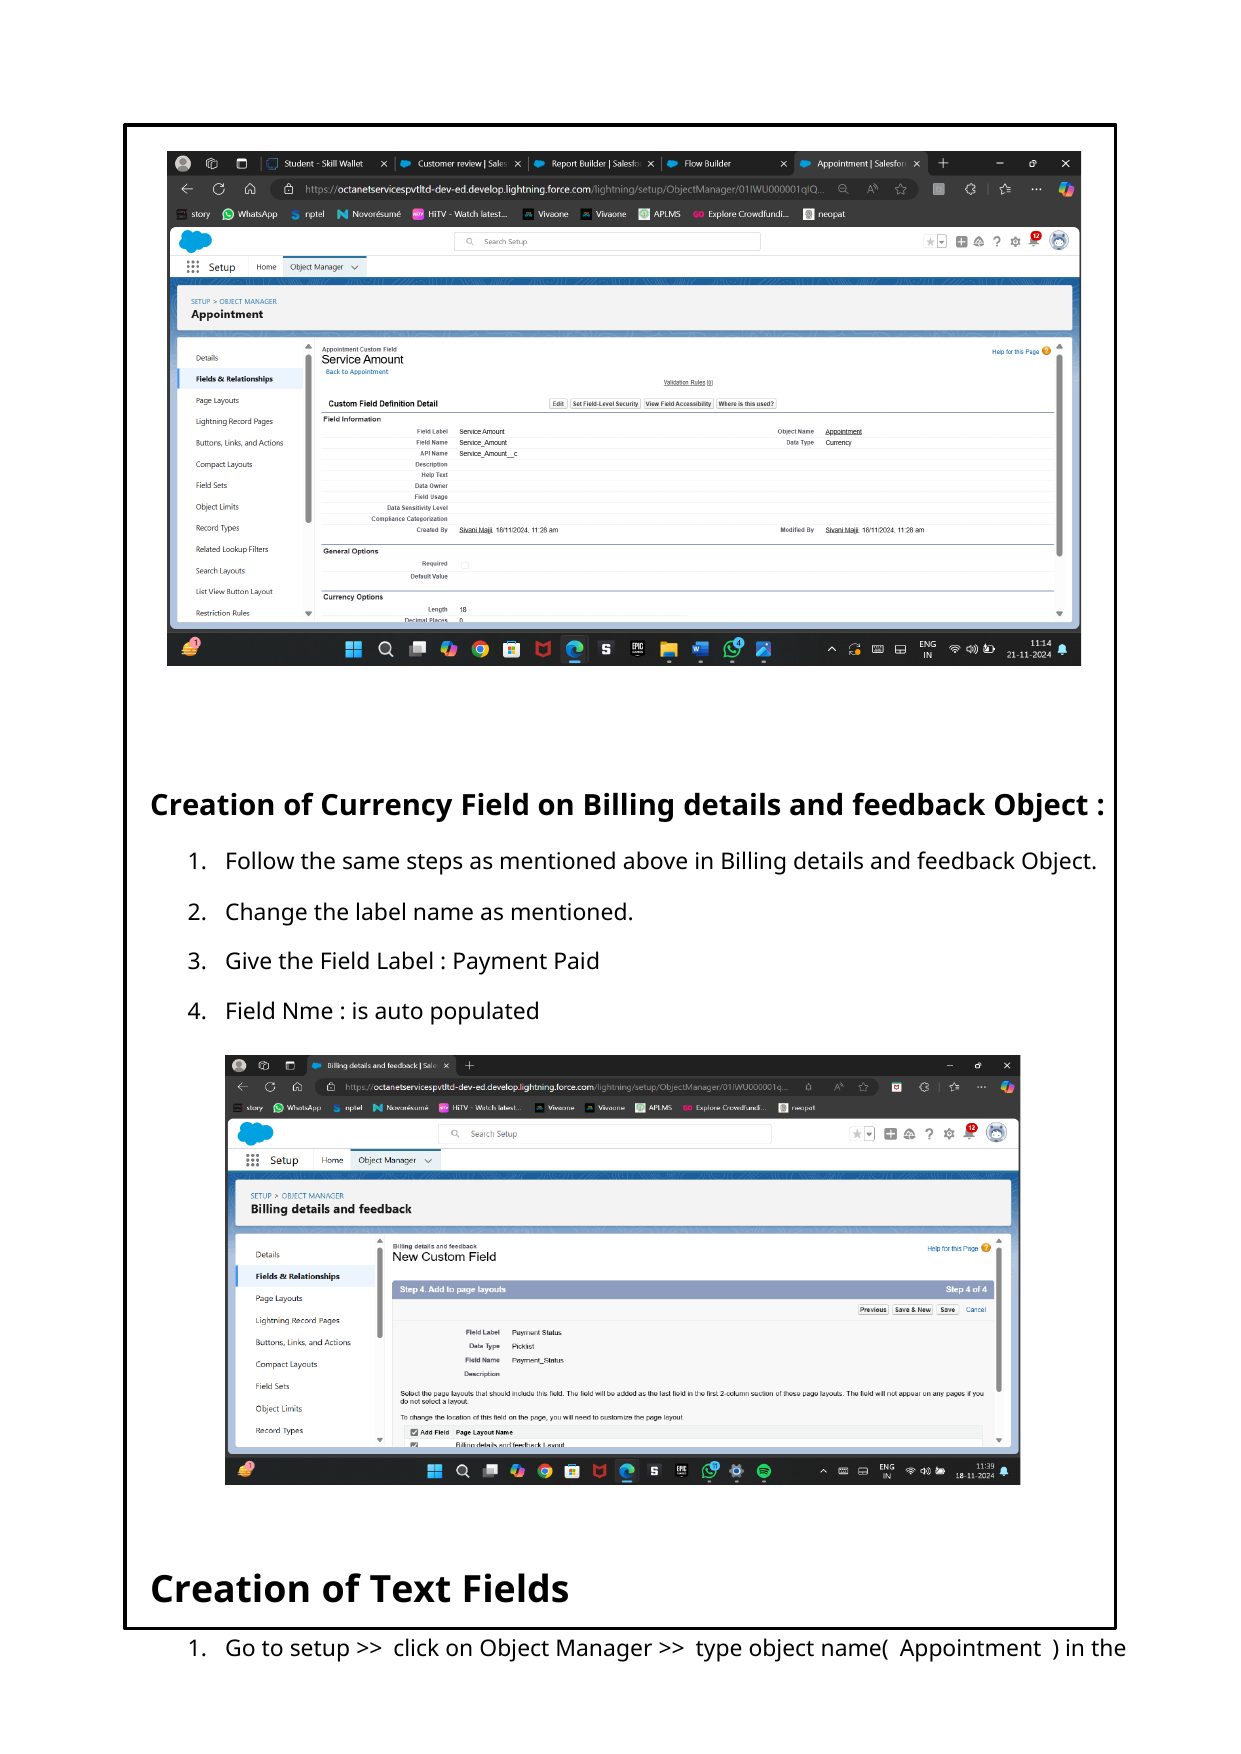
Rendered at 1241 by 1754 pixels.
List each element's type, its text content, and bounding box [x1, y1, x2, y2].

list Follow the same steps as mentioned above in Billing details and feedback Object. [187, 845, 1138, 876]
picture [167, 151, 1082, 666]
list Go to setup >> click on Object Manager >> type object name( Appointment ) in the [187, 1632, 1138, 1663]
picture [225, 1055, 1021, 1485]
subtitle Creation of Text Fields [150, 1562, 1138, 1613]
list Change the label name as mentioned. [187, 896, 1138, 927]
subtitle Creation of Currency Field on Billing details and feedback Object : [150, 784, 1138, 824]
list Field Nme : is auto populated [187, 995, 1138, 1027]
list Give the Field Label : Payment Paid [187, 945, 1138, 976]
